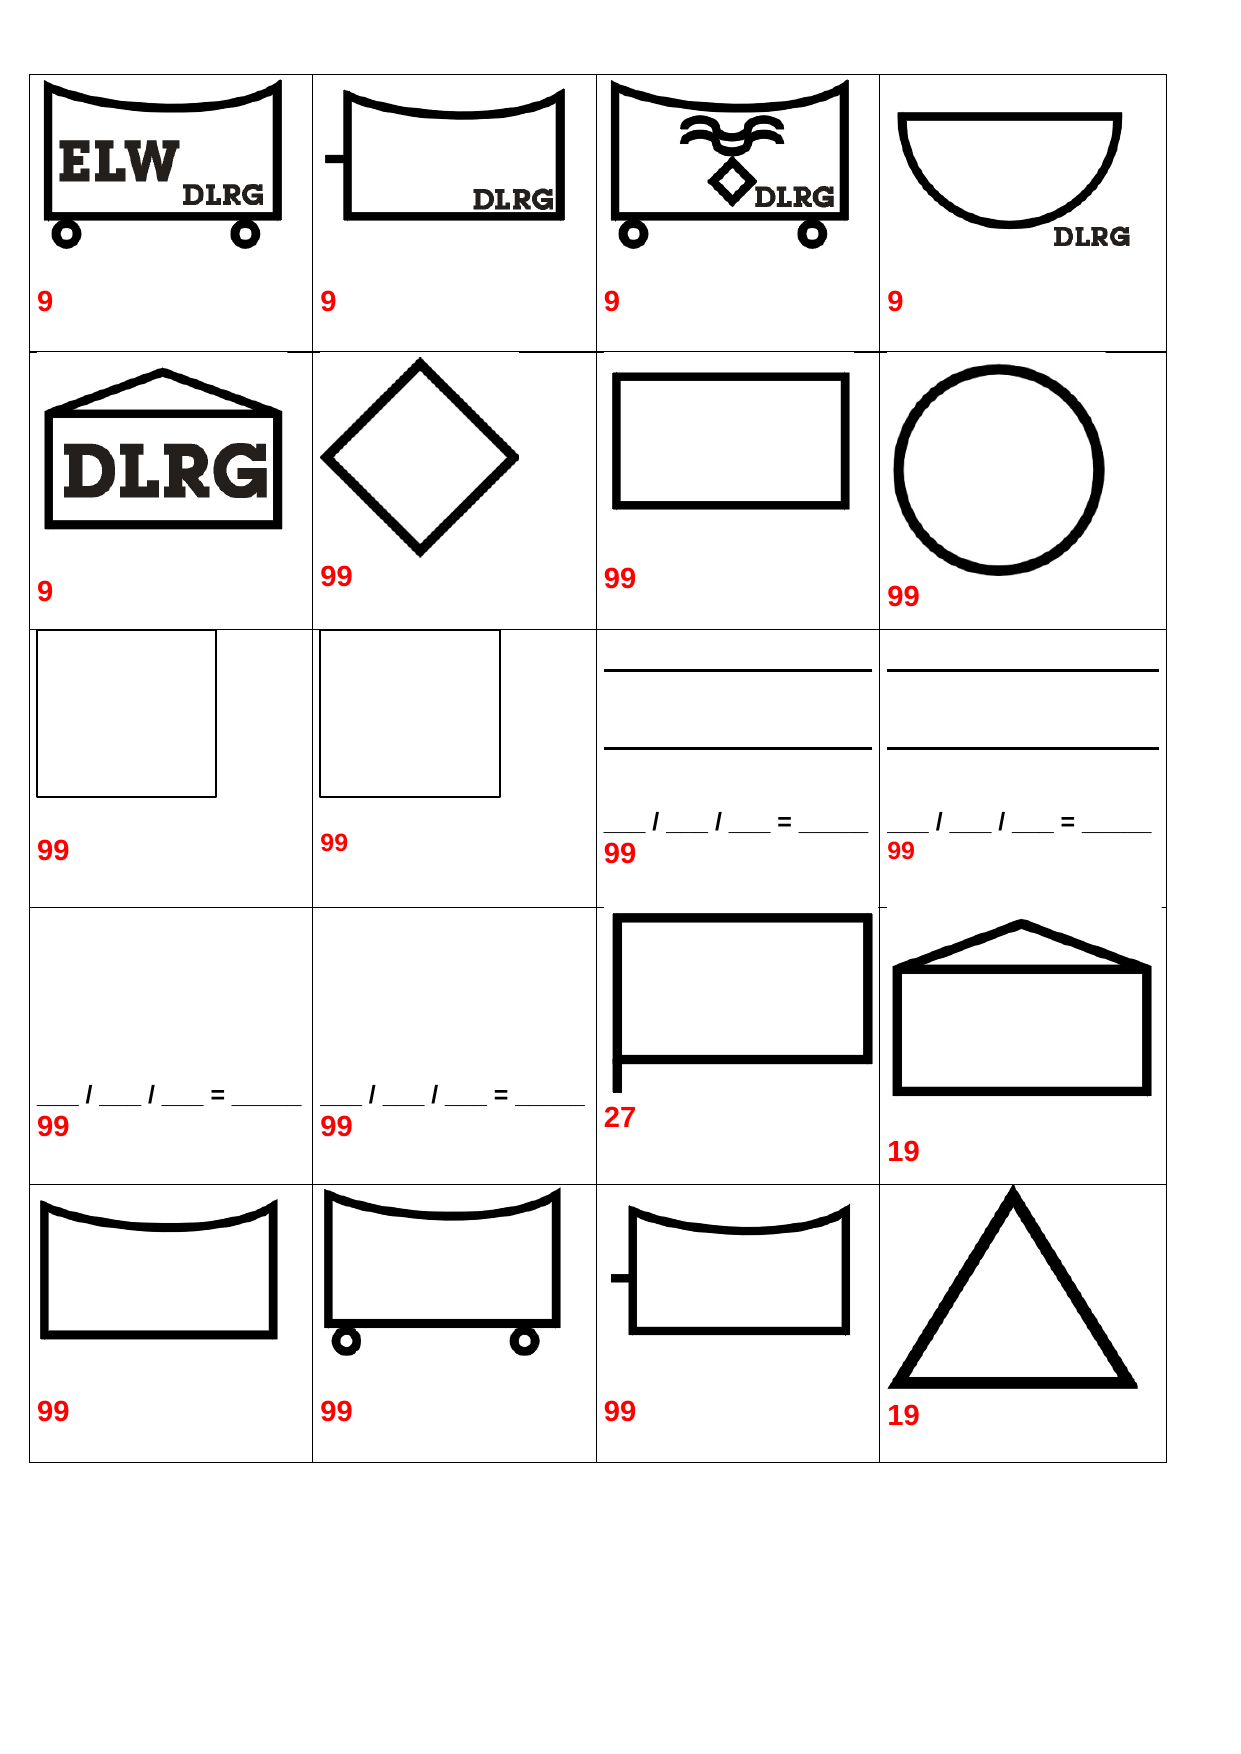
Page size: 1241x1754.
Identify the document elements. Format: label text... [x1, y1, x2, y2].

picture [887, 1185, 1138, 1399]
picture [36, 1185, 288, 1361]
table_cell 9 [30, 75, 312, 351]
picture [320, 1185, 571, 1361]
table_cell 99 [597, 353, 879, 629]
picture [603, 75, 855, 251]
picture [887, 75, 1138, 251]
table_cell 9 [880, 75, 1166, 351]
table_cell 9 [313, 75, 596, 351]
table_cell 99 [313, 630, 596, 907]
table_cell 9 [597, 75, 879, 351]
table_cell 99 [880, 353, 1166, 629]
picture [603, 1185, 855, 1361]
picture [887, 907, 1162, 1101]
table_cell 99 [313, 1185, 596, 1462]
table_cell 99 [30, 630, 312, 907]
table_cell 27 [597, 908, 879, 1184]
picture [887, 352, 1106, 580]
table_cell 99 [30, 1185, 312, 1462]
table_cell 19 [880, 908, 1166, 1184]
picture [320, 352, 519, 559]
table_cell 9 [30, 353, 312, 629]
table_cell 99 [597, 1185, 879, 1462]
table_cell ___ / ___ / ___ = _____ 99 [313, 908, 596, 1184]
table_cell ___ / ___ / ___ = _____ 99 [880, 630, 1166, 907]
picture [603, 352, 855, 528]
table_cell 99 [313, 353, 596, 629]
table_cell ___ / ___ / ___ = _____ 99 [597, 630, 879, 907]
picture [36, 75, 288, 251]
picture [36, 352, 288, 540]
table_cell 19 [880, 1185, 1166, 1462]
picture [603, 907, 879, 1101]
table_cell ___ / ___ / ___ = _____ 99 [30, 908, 312, 1184]
picture [320, 75, 571, 251]
